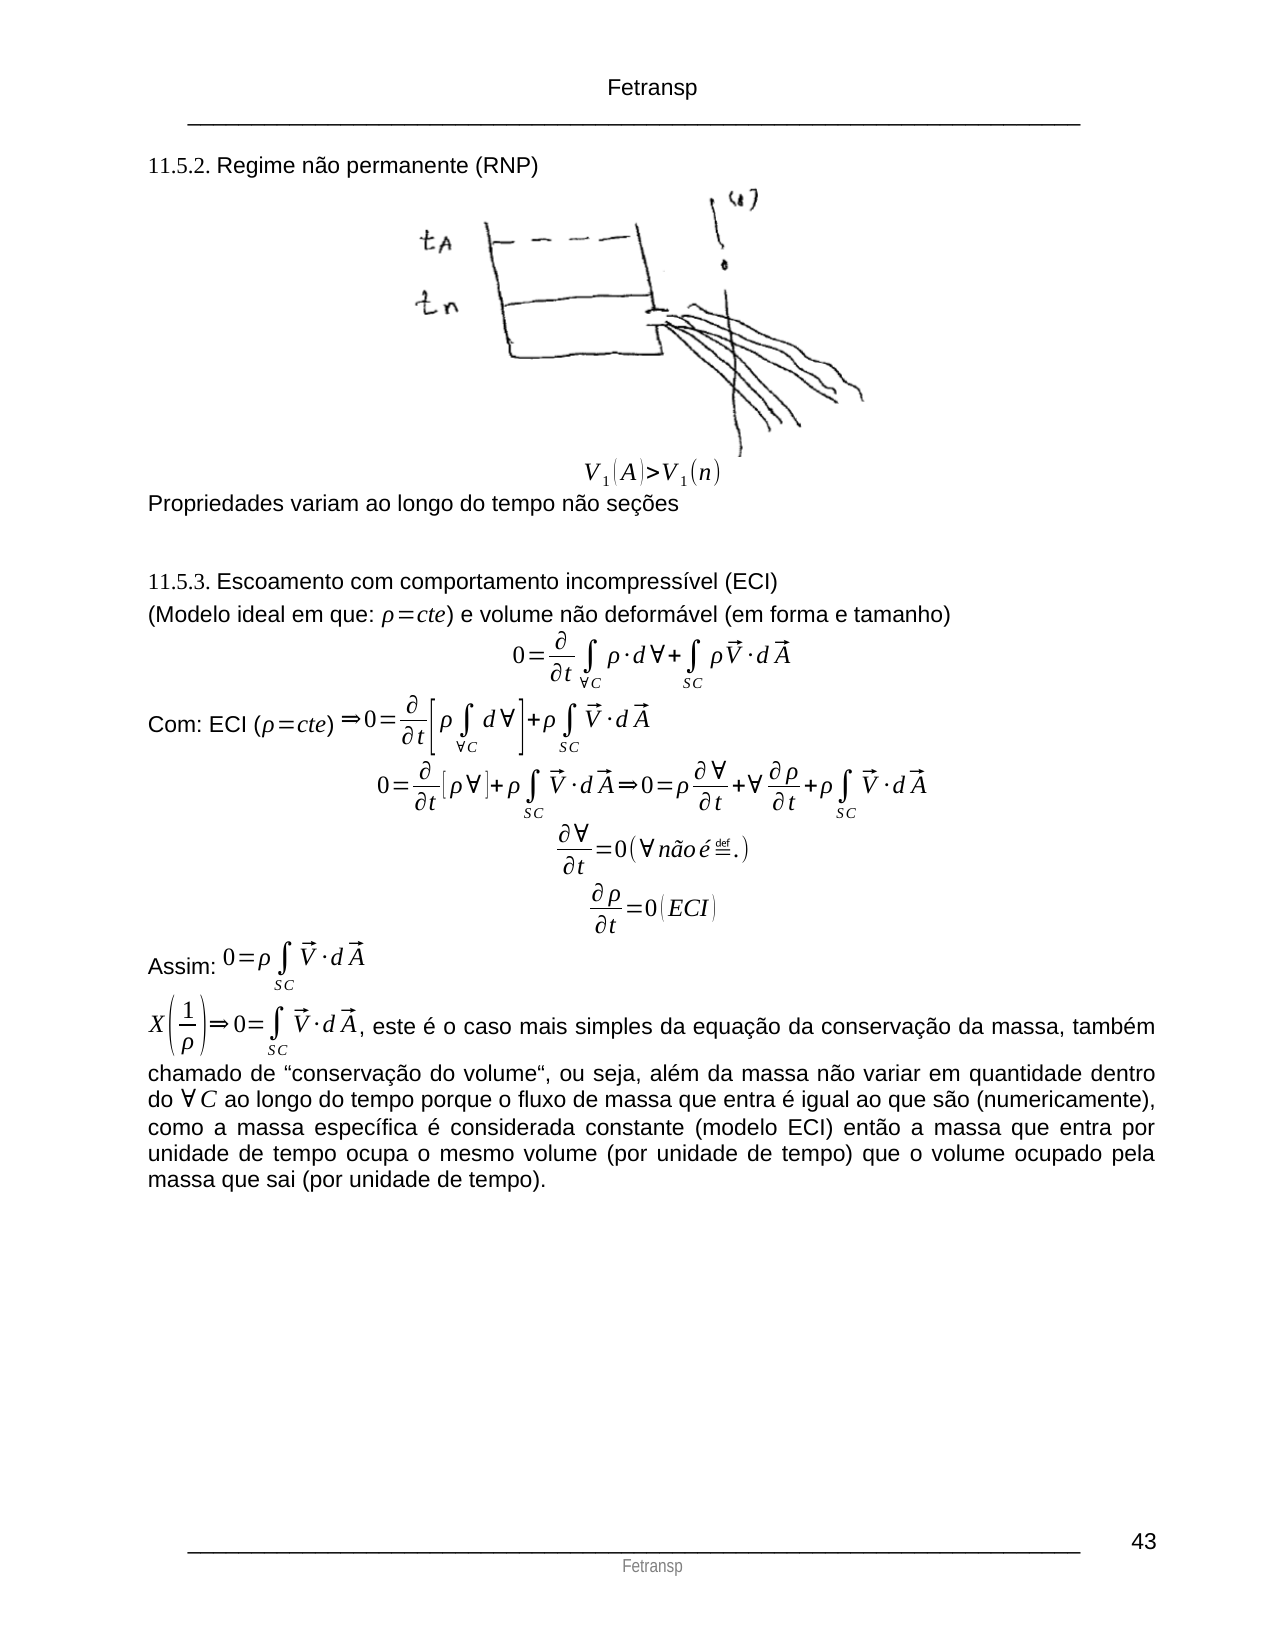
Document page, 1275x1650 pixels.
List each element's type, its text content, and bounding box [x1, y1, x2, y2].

subtitle Escoamento com comportamento incompressível (ECI) [148, 568, 1157, 594]
text Assim: [148, 939, 1157, 993]
text Propriedades variam ao longo do tempo não seções [148, 490, 1157, 516]
text (Modelo ideal em que: ) e volume não deformável (em forma e tamanho) [148, 600, 1157, 628]
subtitle Regime não permanente (RNP) [148, 152, 1157, 178]
text , este é o caso mais simples da equação da conservação da massa, também chamado de “conservação do volume“, ou seja, além da massa não variar em quantidade dentro do ao longo do tempo porque o fluxo de massa que entra é igual ao que são (numericamente), como a massa específica é considerada constante (modelo ECI) então a massa que entra por unidade de tempo ocupa o mesmo volume (por unidade de tempo) que o volume ocupado pela massa que sai (por unidade de tempo). [148, 993, 1157, 1192]
text Com: ECI () [148, 691, 1157, 757]
picture [378, 184, 927, 457]
